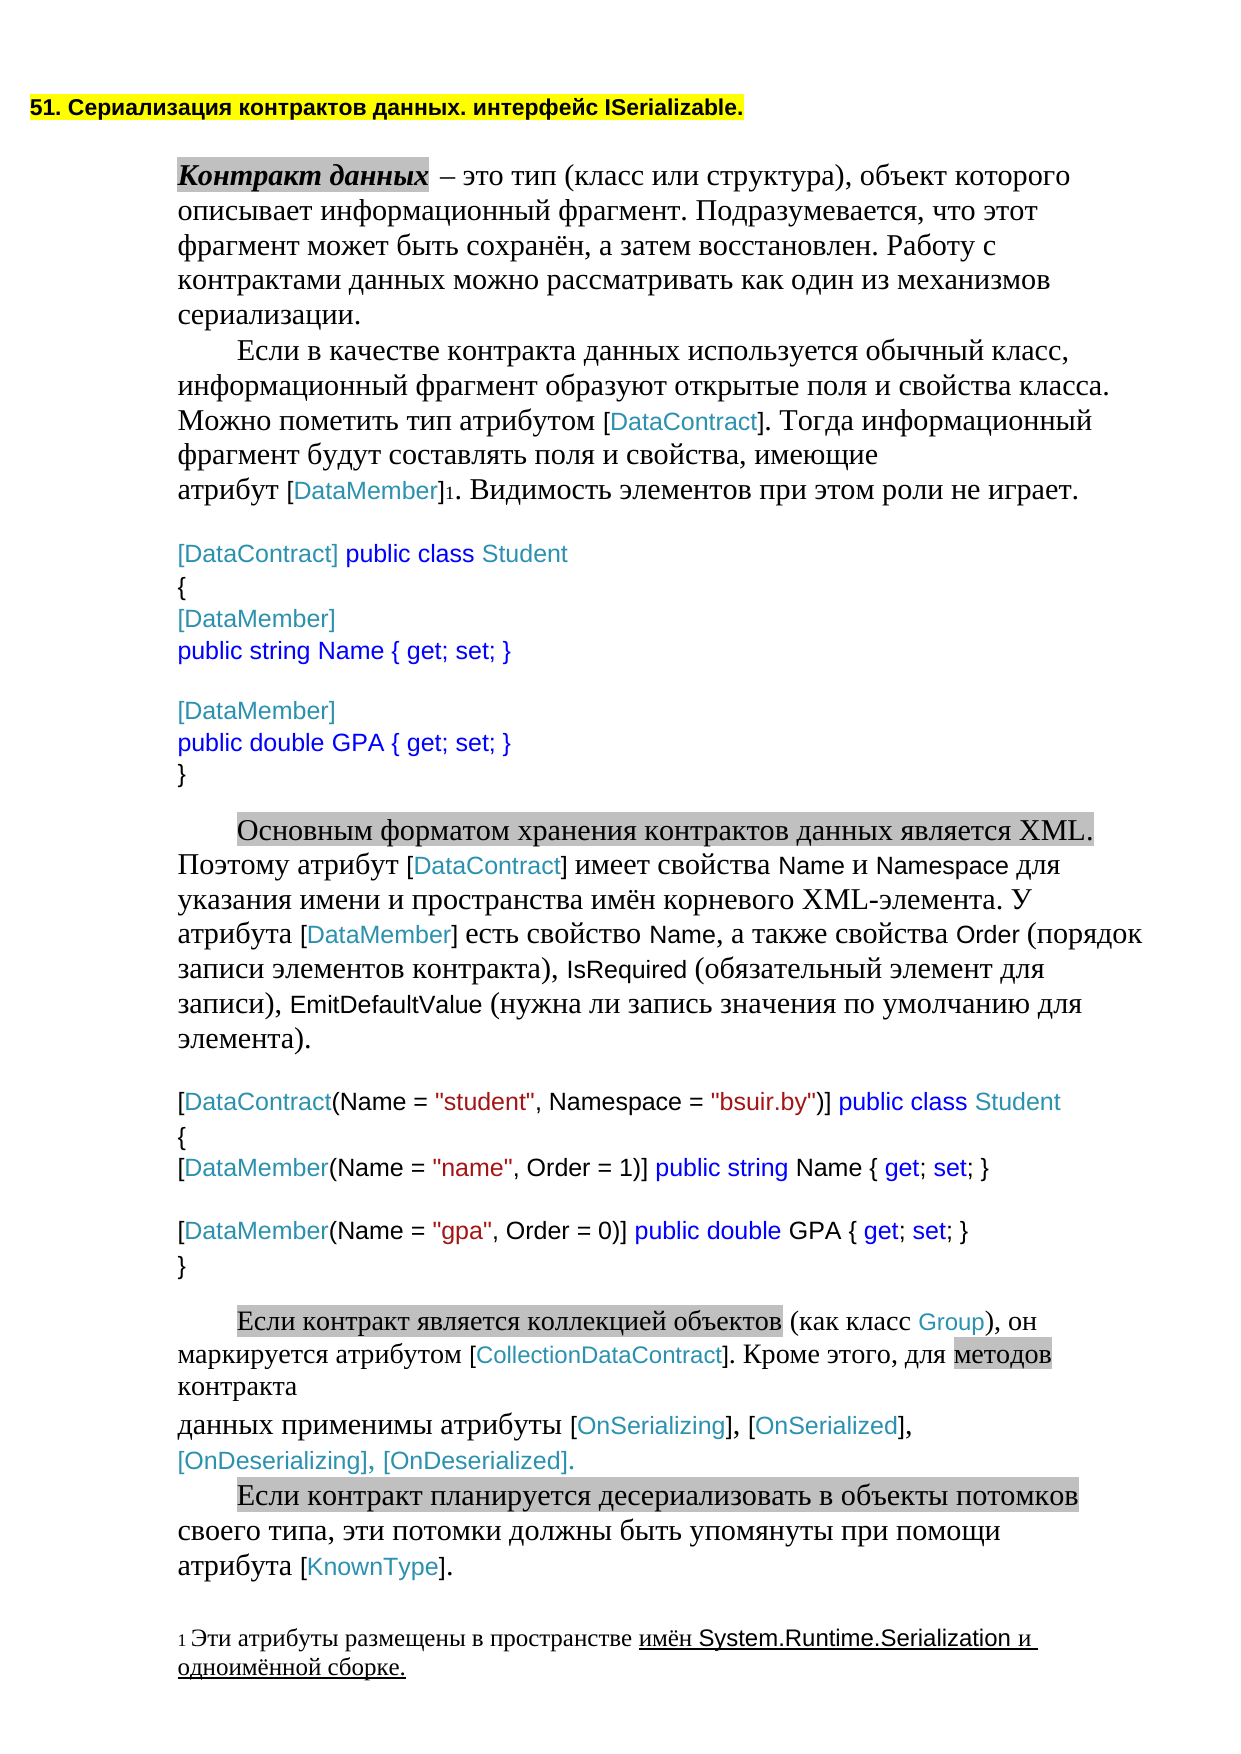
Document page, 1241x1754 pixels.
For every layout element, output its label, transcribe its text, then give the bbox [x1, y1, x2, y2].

text Если в качестве контракта данных используется обычный класс, информационный фрагмент образуют открытые поля и свойства класса. Можно пометить тип атрибутом [DataContract]. Тогда информационный фрагмент будут составлять поля и свойства, имеющие атрибут [DataMember]1. Видимость элементов при этом роли не играет. [177, 332, 1152, 506]
text } [177, 759, 1152, 788]
text [DataContract] public class Student [177, 538, 1152, 567]
text { [177, 572, 1152, 601]
text public double GPA { get; set; } [177, 728, 1152, 756]
text [DataMember(Name = "gpa", Order = 0)] public double GPA { get; set; } [177, 1216, 1152, 1244]
text [DataMember] [177, 696, 1152, 724]
text Если контракт является коллекцией объектов (как класс Group), он маркируется атрибутом [CollectionDataContract]. Кроме этого, для методов контракта [177, 1304, 1152, 1402]
text [DataMember(Name = "name", Order = 1)] public string Name { get; set; } [177, 1153, 1152, 1181]
text [OnDeserializing], [OnDeserialized]. [177, 1441, 1152, 1476]
text Контракт данных – это тип (класс или структура), объект которого описывает информационный фрагмент. Подразумевается, что этот фрагмент может быть сохранён, а затем восстановлен. Работу с контрактами данных можно рассматривать как один из механизмов сериализации. [177, 157, 1152, 331]
text } [177, 1251, 1152, 1279]
text [DataMember] [177, 604, 1152, 633]
text данных применимы атрибуты [OnSerializing], [OnSerialized], [177, 1406, 1152, 1441]
text Если контракт планируется десериализовать в объекты потомков своего типа, эти потомки должны быть упомянуты при помощи атрибута [KnownType]. [177, 1477, 1152, 1581]
text [DataContract(Name = "student", Namespace = "bsuir.by")] public class Student [177, 1087, 1152, 1116]
text public string Name { get; set; } [177, 636, 1152, 664]
text Основным форматом хранения контрактов данных является XML. Поэтому атрибут [DataContract] имеет свойства Name и Namespace для указания имени и пространства имён корневого XML-элемента. У атрибута [DataMember] есть свойство Name, а также свойства Order (порядок записи элементов контракта), IsRequired (обязательный элемент для записи), EmitDefaultValue (нужна ли запись значения по умолчанию для элемента). [177, 812, 1152, 1054]
text { [177, 1122, 1152, 1151]
subtitle 51. Сериализация контрактов данных. интерфейс ISerializable. [29, 93, 1211, 120]
text 1 Эти атрибуты размещены в пространстве имён System.Runtime.Serialization и одноимённой сборке. [177, 1623, 1152, 1681]
